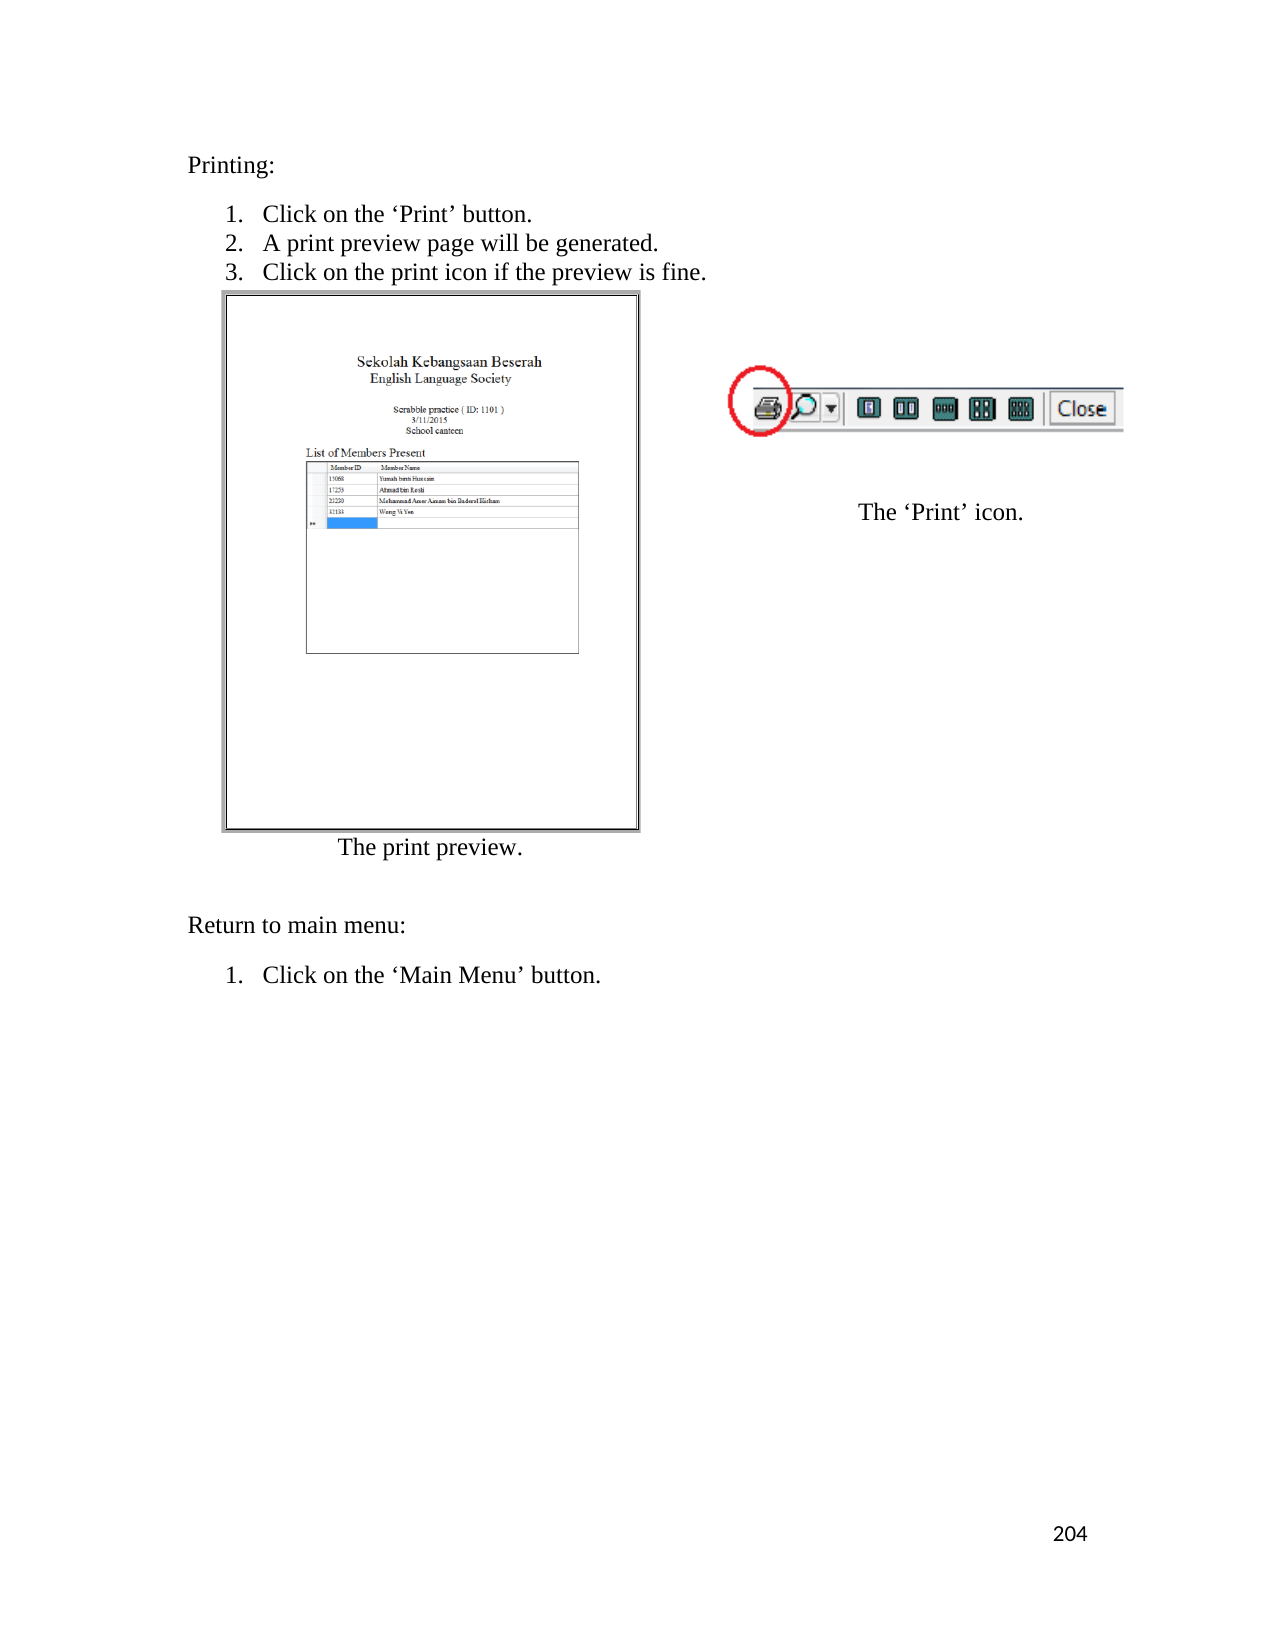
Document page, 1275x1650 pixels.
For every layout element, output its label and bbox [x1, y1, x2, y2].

picture [221, 290, 641, 833]
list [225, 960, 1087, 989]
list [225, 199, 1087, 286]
picture [659, 316, 1253, 567]
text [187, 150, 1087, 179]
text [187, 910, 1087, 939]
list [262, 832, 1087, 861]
